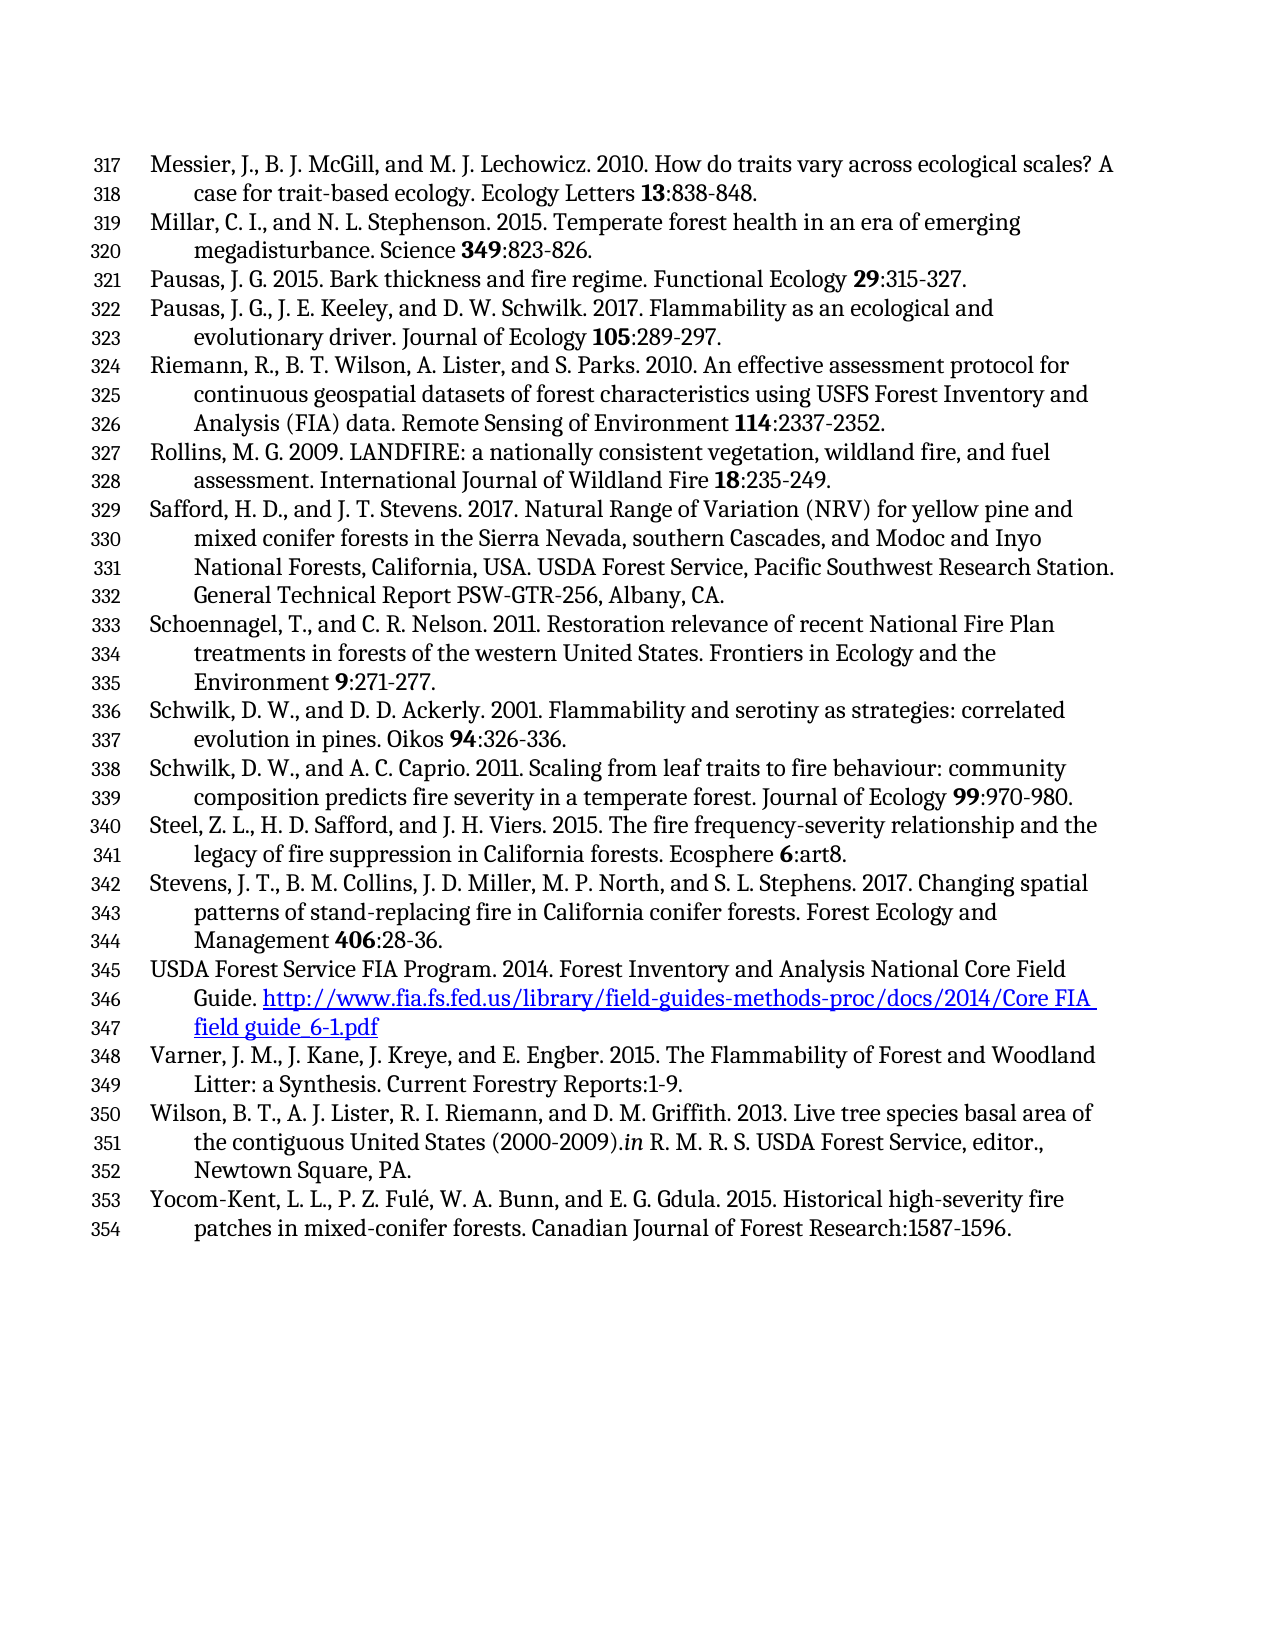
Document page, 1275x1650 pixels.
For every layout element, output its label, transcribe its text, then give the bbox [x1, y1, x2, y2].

text Schoennagel, T., and C. R. Nelson. 2011. Restoration relevance of recent National Fire Plan treatments in forests of the western United States. Frontiers in Ecology and the Environment 9:271-277. [150, 610, 1125, 696]
text USDA Forest Service FIA Program. 2014. Forest Inventory and Analysis National Core Field Guide. http://www.fia.fs.fed.us/library/field-guides-methods-proc/docs/2014/Core FIA field guide_6-1.pdf [150, 955, 1125, 1041]
text Messier, J., B. J. McGill, and M. J. Lechowicz. 2010. How do traits vary across ecological scales? A case for trait-based ecology. Ecology Letters 13:838-848. [150, 150, 1125, 207]
text Stevens, J. T., B. M. Collins, J. D. Miller, M. P. North, and S. L. Stephens. 2017. Changing spatial patterns of stand-replacing fire in California conifer forests. Forest Ecology and Management 406:28-36. [150, 869, 1125, 955]
text Varner, J. M., J. Kane, J. Kreye, and E. Engber. 2015. The Flammability of Forest and Woodland Litter: a Synthesis. Current Forestry Reports:1-9. [150, 1041, 1125, 1099]
text Schwilk, D. W., and A. C. Caprio. 2011. Scaling from leaf traits to fire behaviour: community composition predicts fire severity in a temperate forest. Journal of Ecology 99:970-980. [150, 754, 1125, 811]
text Wilson, B. T., A. J. Lister, R. I. Riemann, and D. M. Griffith. 2013. Live tree species basal area of the contiguous United States (2000-2009).in R. M. R. S. USDA Forest Service, editor., Newtown Square, PA. [150, 1099, 1125, 1185]
text Schwilk, D. W., and D. D. Ackerly. 2001. Flammability and serotiny as strategies: correlated evolution in pines. Oikos 94:326-336. [150, 696, 1125, 754]
text Yocom-Kent, L. L., P. Z. Fulé, W. A. Bunn, and E. G. Gdula. 2015. Historical high-severity fire patches in mixed-conifer forests. Canadian Journal of Forest Research:1587-1596. [150, 1185, 1125, 1242]
text Pausas, J. G., J. E. Keeley, and D. W. Schwilk. 2017. Flammability as an ecological and evolutionary driver. Journal of Ecology 105:289-297. [150, 294, 1125, 351]
text Rollins, M. G. 2009. LANDFIRE: a nationally consistent vegetation, wildland fire, and fuel assessment. International Journal of Wildland Fire 18:235-249. [150, 437, 1125, 495]
text Millar, C. I., and N. L. Stephenson. 2015. Temperate forest health in an era of emerging megadisturbance. Science 349:823-826. [150, 207, 1125, 265]
text Riemann, R., B. T. Wilson, A. Lister, and S. Parks. 2010. An effective assessment protocol for continuous geospatial datasets of forest characteristics using USFS Forest Inventory and Analysis (FIA) data. Remote Sensing of Environment 114:2337-2352. [150, 351, 1125, 437]
text Safford, H. D., and J. T. Stevens. 2017. Natural Range of Variation (NRV) for yellow pine and mixed conifer forests in the Sierra Nevada, southern Cascades, and Modoc and Inyo National Forests, California, USA. USDA Forest Service, Pacific Southwest Research Station. General Technical Report PSW-GTR-256, Albany, CA. [150, 495, 1125, 610]
text Steel, Z. L., H. D. Safford, and J. H. Viers. 2015. The fire frequency-severity relationship and the legacy of fire suppression in California forests. Ecosphere 6:art8. [150, 811, 1125, 869]
text Pausas, J. G. 2015. Bark thickness and fire regime. Functional Ecology 29:315-327. [150, 265, 1125, 294]
